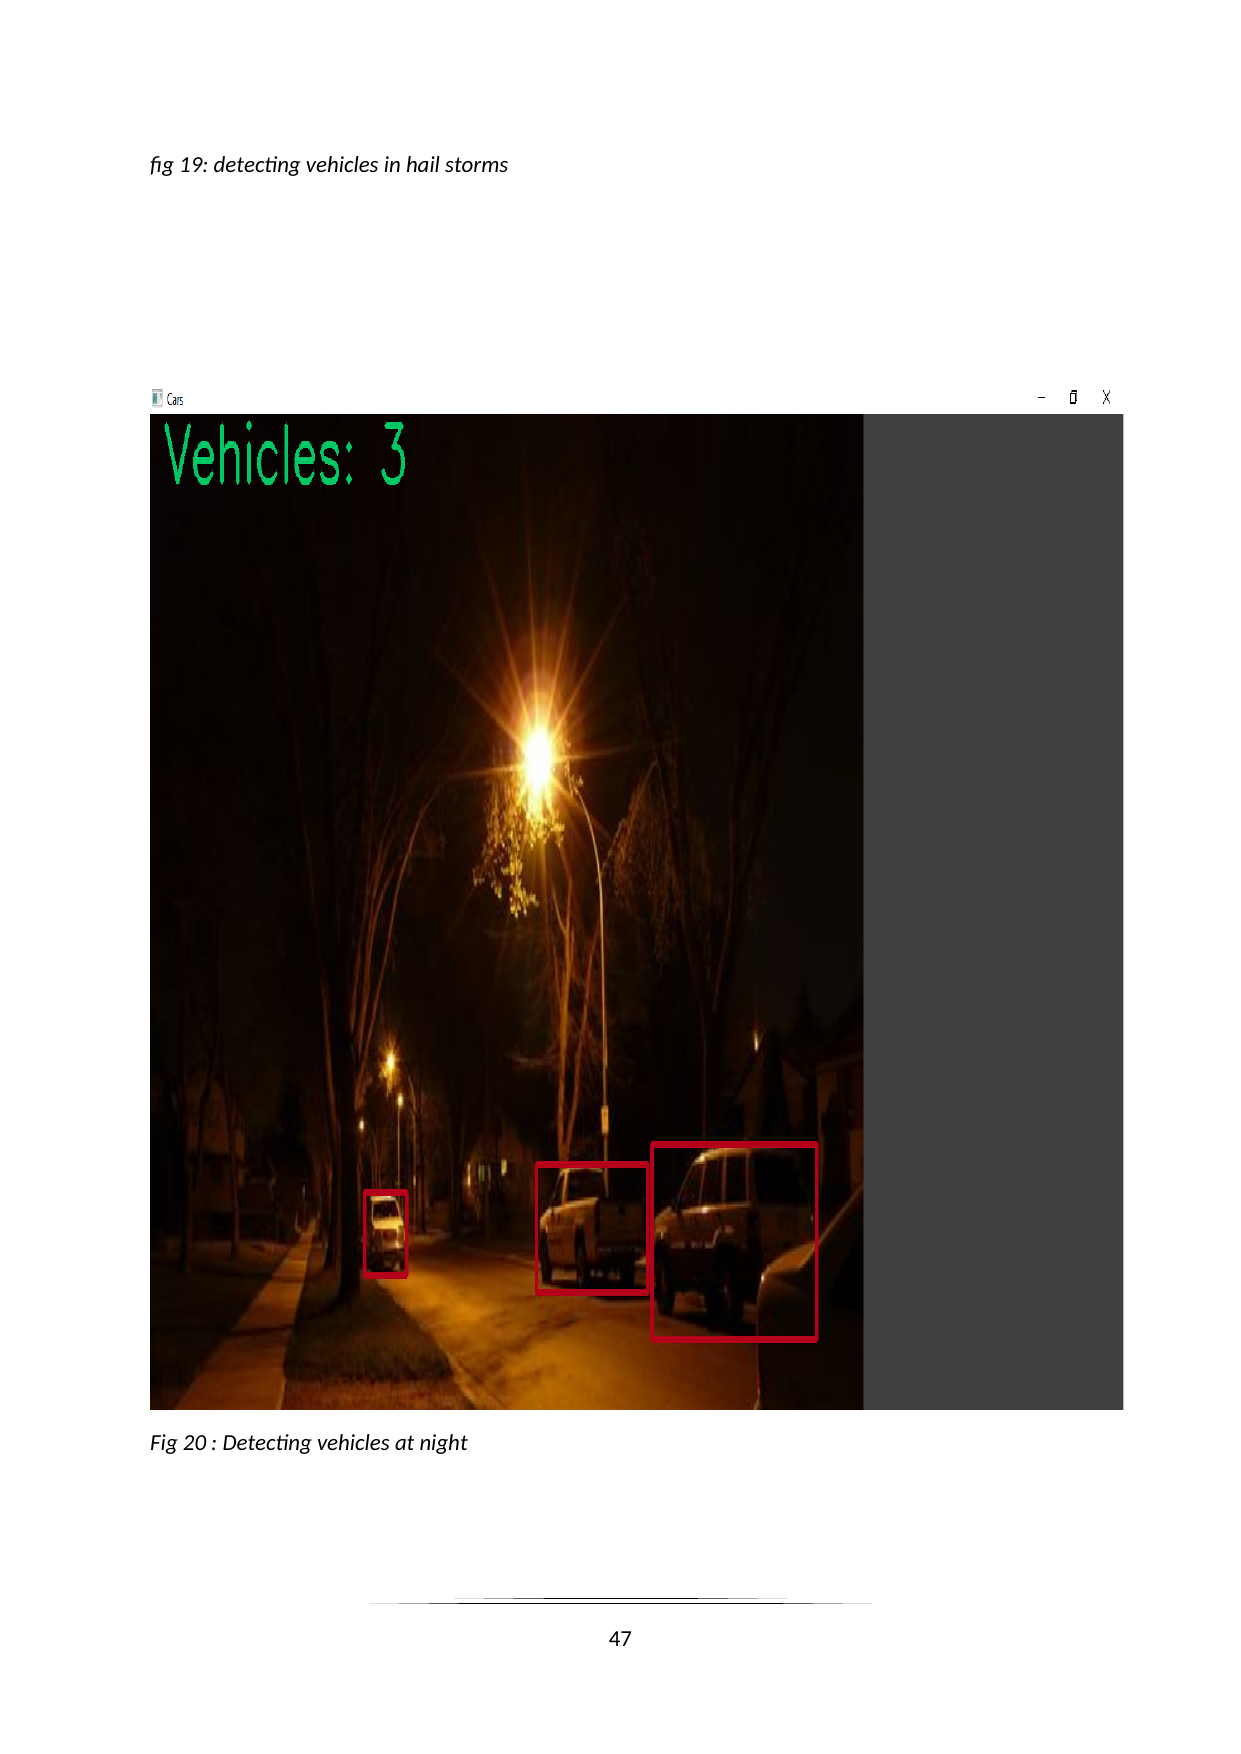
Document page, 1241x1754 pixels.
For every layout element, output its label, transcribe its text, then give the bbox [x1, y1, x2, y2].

text fig 19: detecting vehicles in hail storms [150, 150, 1090, 178]
picture [150, 384, 1124, 1410]
text Fig 20 : Detecting vehicles at night [150, 1428, 1090, 1456]
